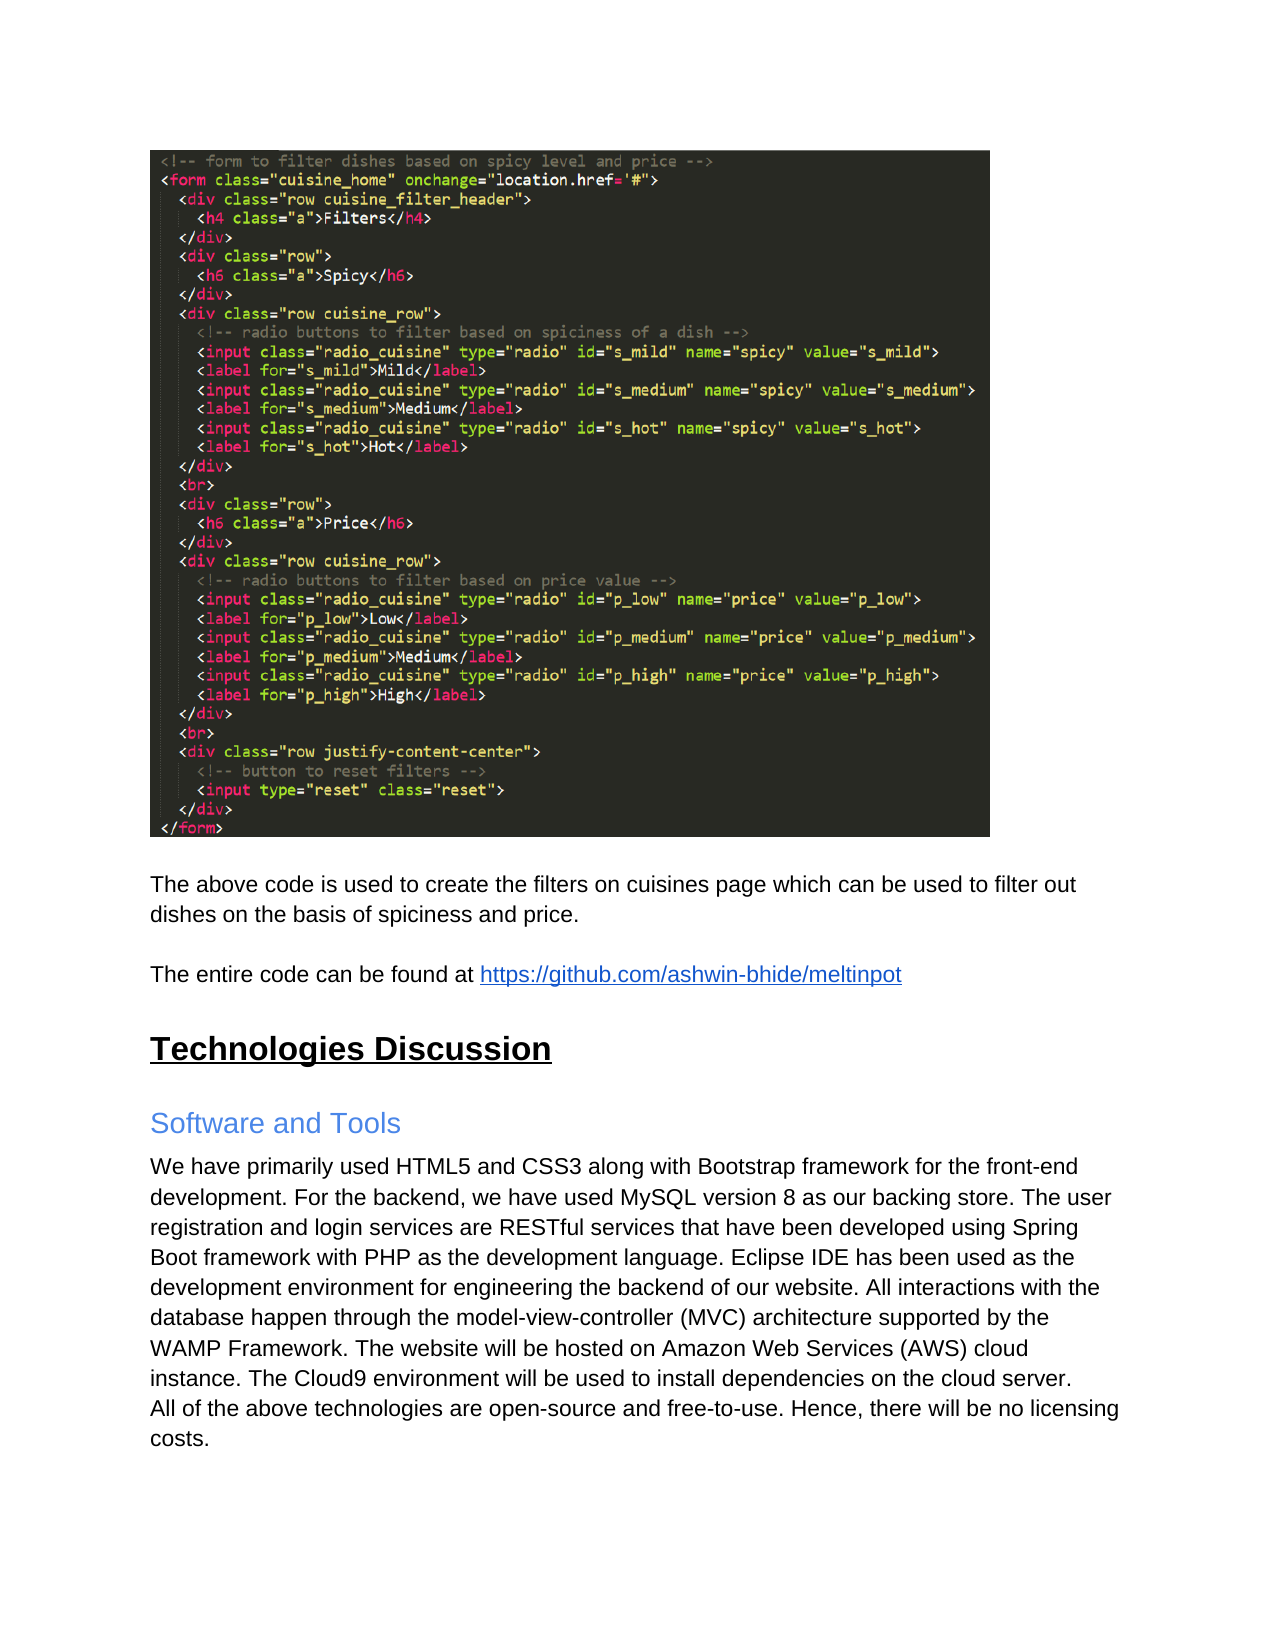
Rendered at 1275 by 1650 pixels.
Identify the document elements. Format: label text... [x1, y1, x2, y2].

text We have primarily used HTML5 and CSS3 along with Bootstrap framework for the front-end development. For the backend, we have used MySQL version 8 as our backing store. The user registration and login services are RESTful services that have been developed using Spring Boot framework with PHP as the development language. Eclipse IDE has been used as the development environment for engineering the backend of our website. All interactions with the database happen through the model-view-controller (MVC) architecture supported by the WAMP Framework. The website will be hosted on Amazon Web Services (AWS) cloud instance. The Cloud9 environment will be used to install dependencies on the cloud server. [150, 1153, 1125, 1391]
picture [150, 150, 990, 837]
text All of the above technologies are open-source and free-to-use. Hence, there will be no licensing costs. [150, 1395, 1125, 1451]
subtitle Software and Tools [150, 1106, 1125, 1140]
subtitle Technologies Discussion [150, 1029, 1125, 1067]
text The above code is used to create the filters on cuisines page which can be used to filter out dishes on the basis of spiciness and price. [150, 871, 1125, 927]
text The entire code can be found at https://github.com/ashwin-bhide/meltinpot [150, 961, 1125, 987]
